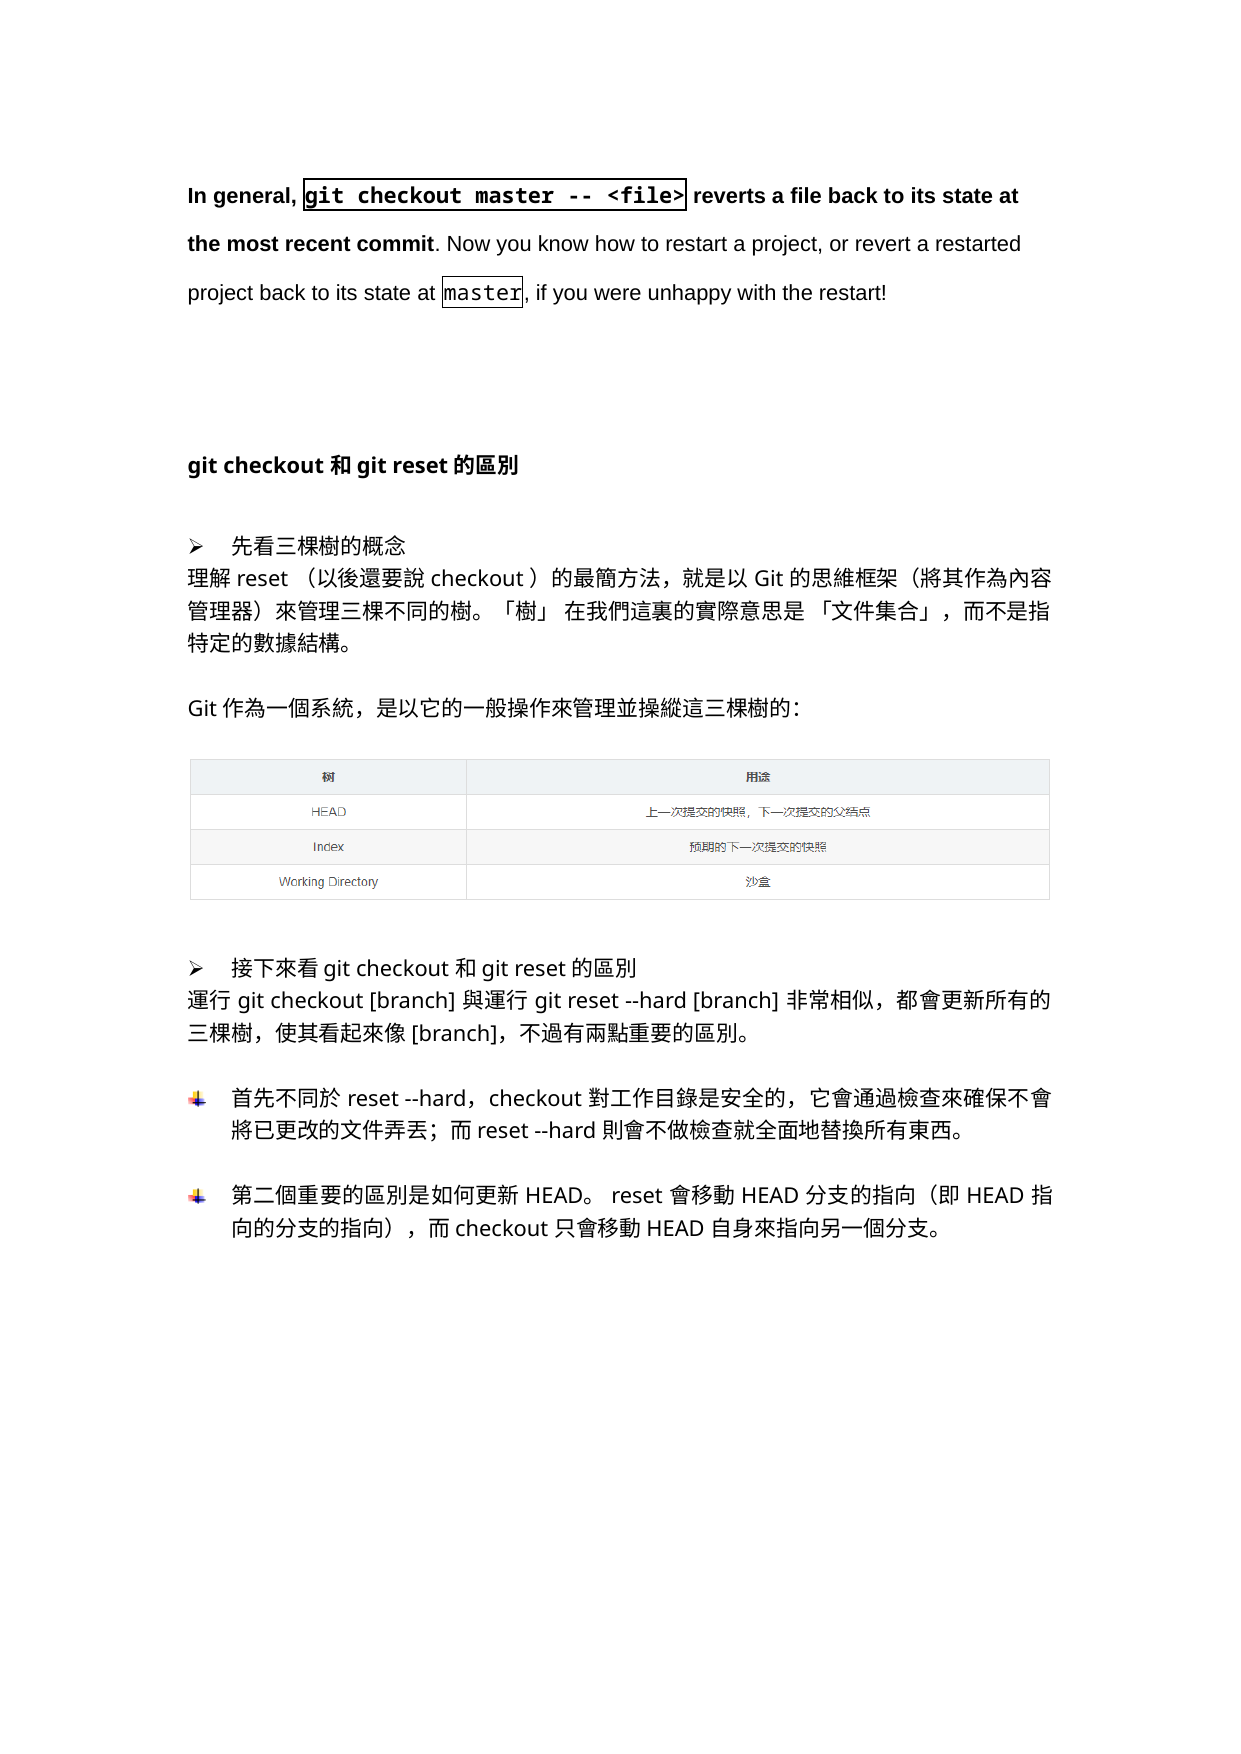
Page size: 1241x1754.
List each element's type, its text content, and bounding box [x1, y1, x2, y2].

list 首先不同於 reset --hard，checkout 對工作目錄是安全的，它會通過檢查來確保不會將已更改的文件弄丟；而 reset --hard 則會不做檢查就全面地替換所有東西。 [187, 1081, 1053, 1146]
text In general, git checkout master -- <file> reverts a file back to its state at the most recent commit. Now you know how to restart a project, or revert a restarted project back to its state at master, if you were unhappy with the restart! [187, 162, 1053, 324]
text 運行 git checkout [branch] 與運行 git reset --hard [branch] 非常相似，都會更新所有的三棵樹，使其看起來像 [branch]，不過有兩點重要的區別。 [187, 983, 1053, 1048]
list 接下來看git checkout 和 git reset 的區別 [187, 951, 1053, 983]
subtitle git checkout 和 git reset 的區別 [187, 448, 1053, 480]
picture [187, 755, 1052, 903]
text Git 作為一個系統，是以它的一般操作來管理並操縱這三棵樹的： [187, 691, 1053, 723]
list 第二個重要的區別是如何更新 HEAD。 reset 會移動 HEAD 分支的指向（即 HEAD 指向的分支的指向），而 checkout 只會移動 HEAD 自身來指向另一個分支。 [187, 1178, 1053, 1243]
text 理解 reset （以後還要說 checkout ）的最簡方法，就是以 Git 的思維框架（將其作為內容管理器）來管理三棵不同的樹。「樹」 在我們這裏的實際意思是 「文件集合」，而不是指特定的數據結構。 [187, 561, 1053, 658]
picture [188, 1089, 206, 1107]
picture [188, 1187, 206, 1204]
list 先看三棵樹的概念 [187, 528, 1053, 561]
